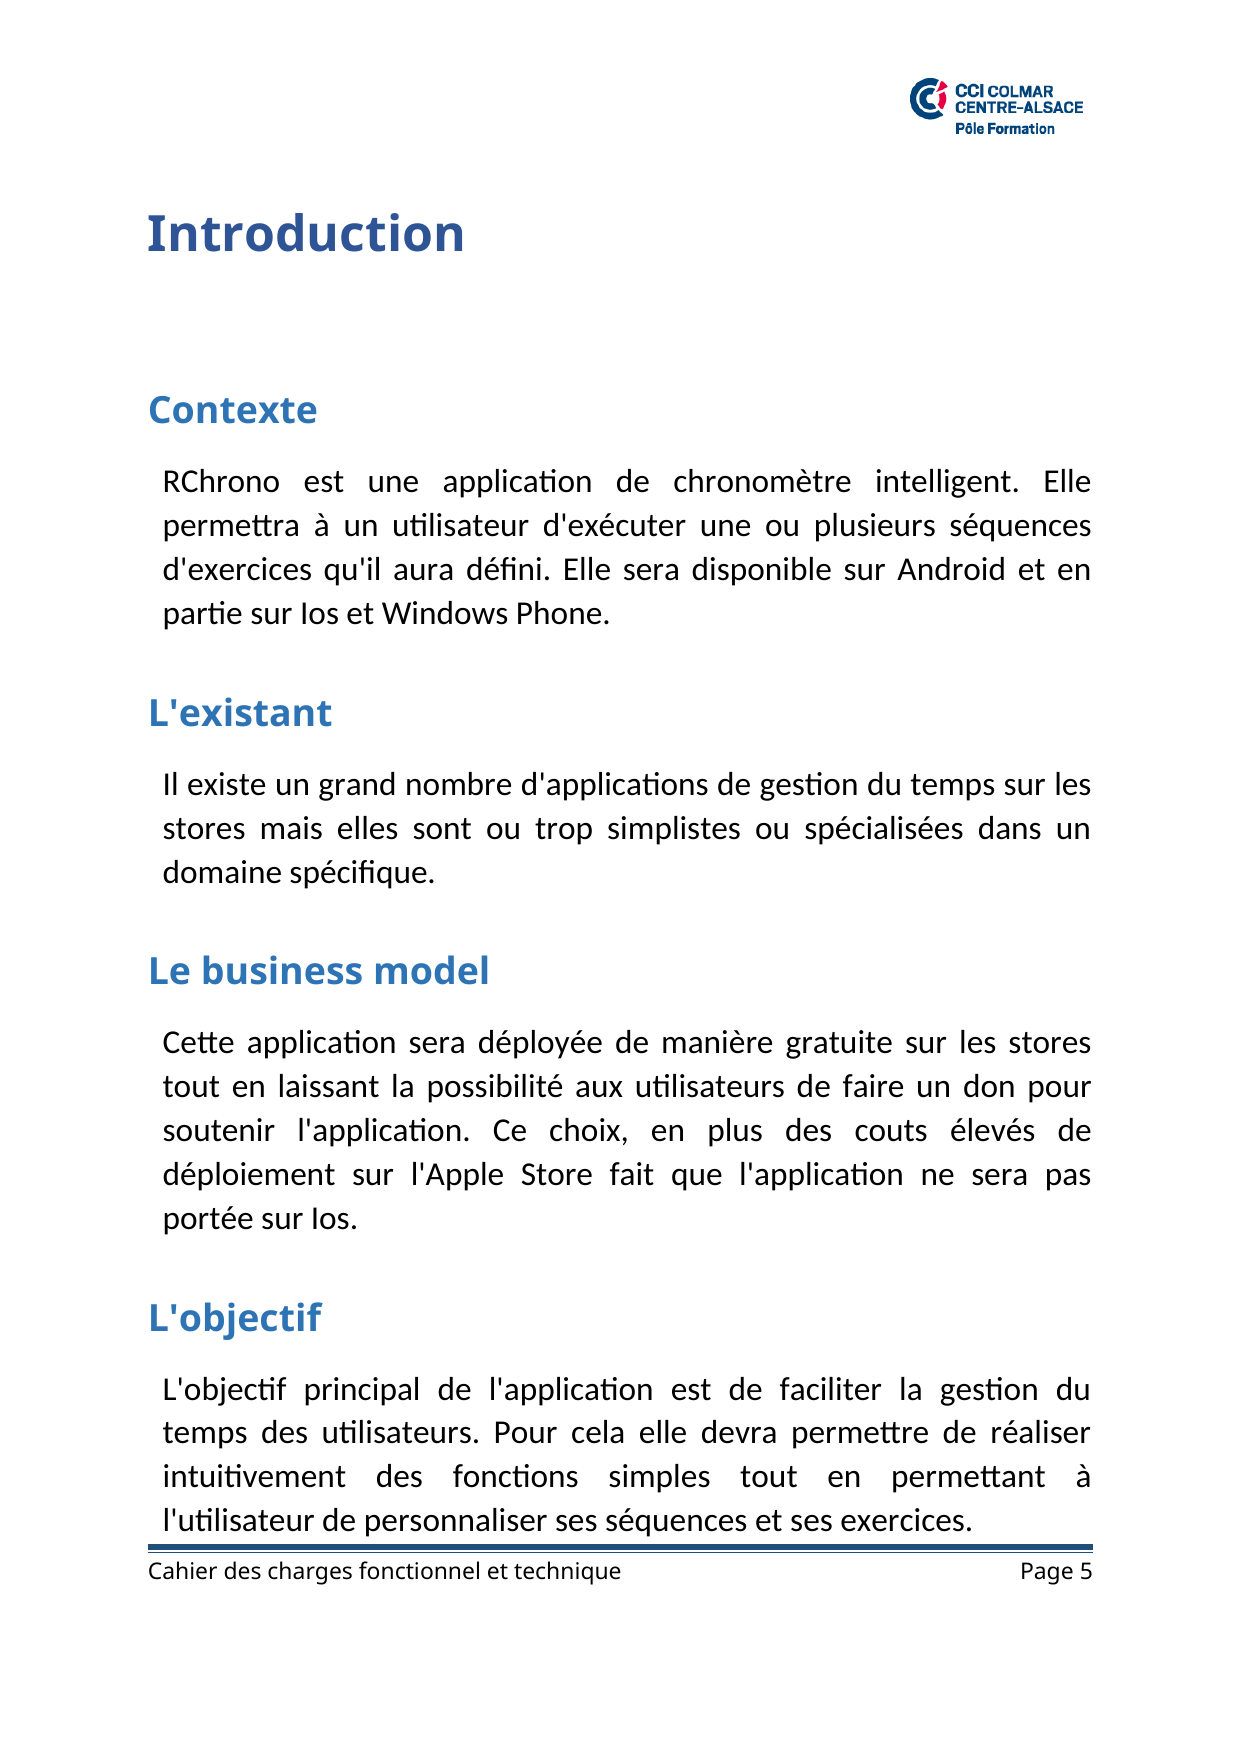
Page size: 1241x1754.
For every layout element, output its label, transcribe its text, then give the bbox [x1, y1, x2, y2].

picture [899, 73, 1093, 139]
text L'objectif principal de l'application est de faciliter la gestion du temps des utilisateurs. Pour cela elle devra permettre de réaliser intuitivement des fonctions simples tout en permettant à l'utilisateur de personnaliser ses séquences et ses exercices. [162, 1368, 1093, 1540]
subtitle L'objectif [148, 1291, 1093, 1342]
text Il existe un grand nombre d'applications de gestion du temps sur les stores mais elles sont ou trop simplistes ou spécialisées dans un domaine spécifique. [162, 763, 1093, 891]
subtitle Le business model [148, 945, 1093, 996]
text RChrono est une application de chronomètre intelligent. Elle permettra à un utilisateur d'exécuter une ou plusieurs séquences d'exercices qu'il aura défini. Elle sera disponible sur Android et en partie sur Ios et Windows Phone. [162, 460, 1093, 633]
text Cette application sera déployée de manière gratuite sur les stores tout en laissant la possibilité aux utilisateurs de faire un don pour soutenir l'application. Ce choix, en plus des couts élevés de déploiement sur l'Apple Store fait que l'application ne sera pas portée sur Ios. [162, 1021, 1093, 1238]
subtitle L'existant [148, 686, 1093, 737]
subtitle Contexte [148, 384, 1093, 435]
subtitle Introduction [148, 198, 1093, 266]
